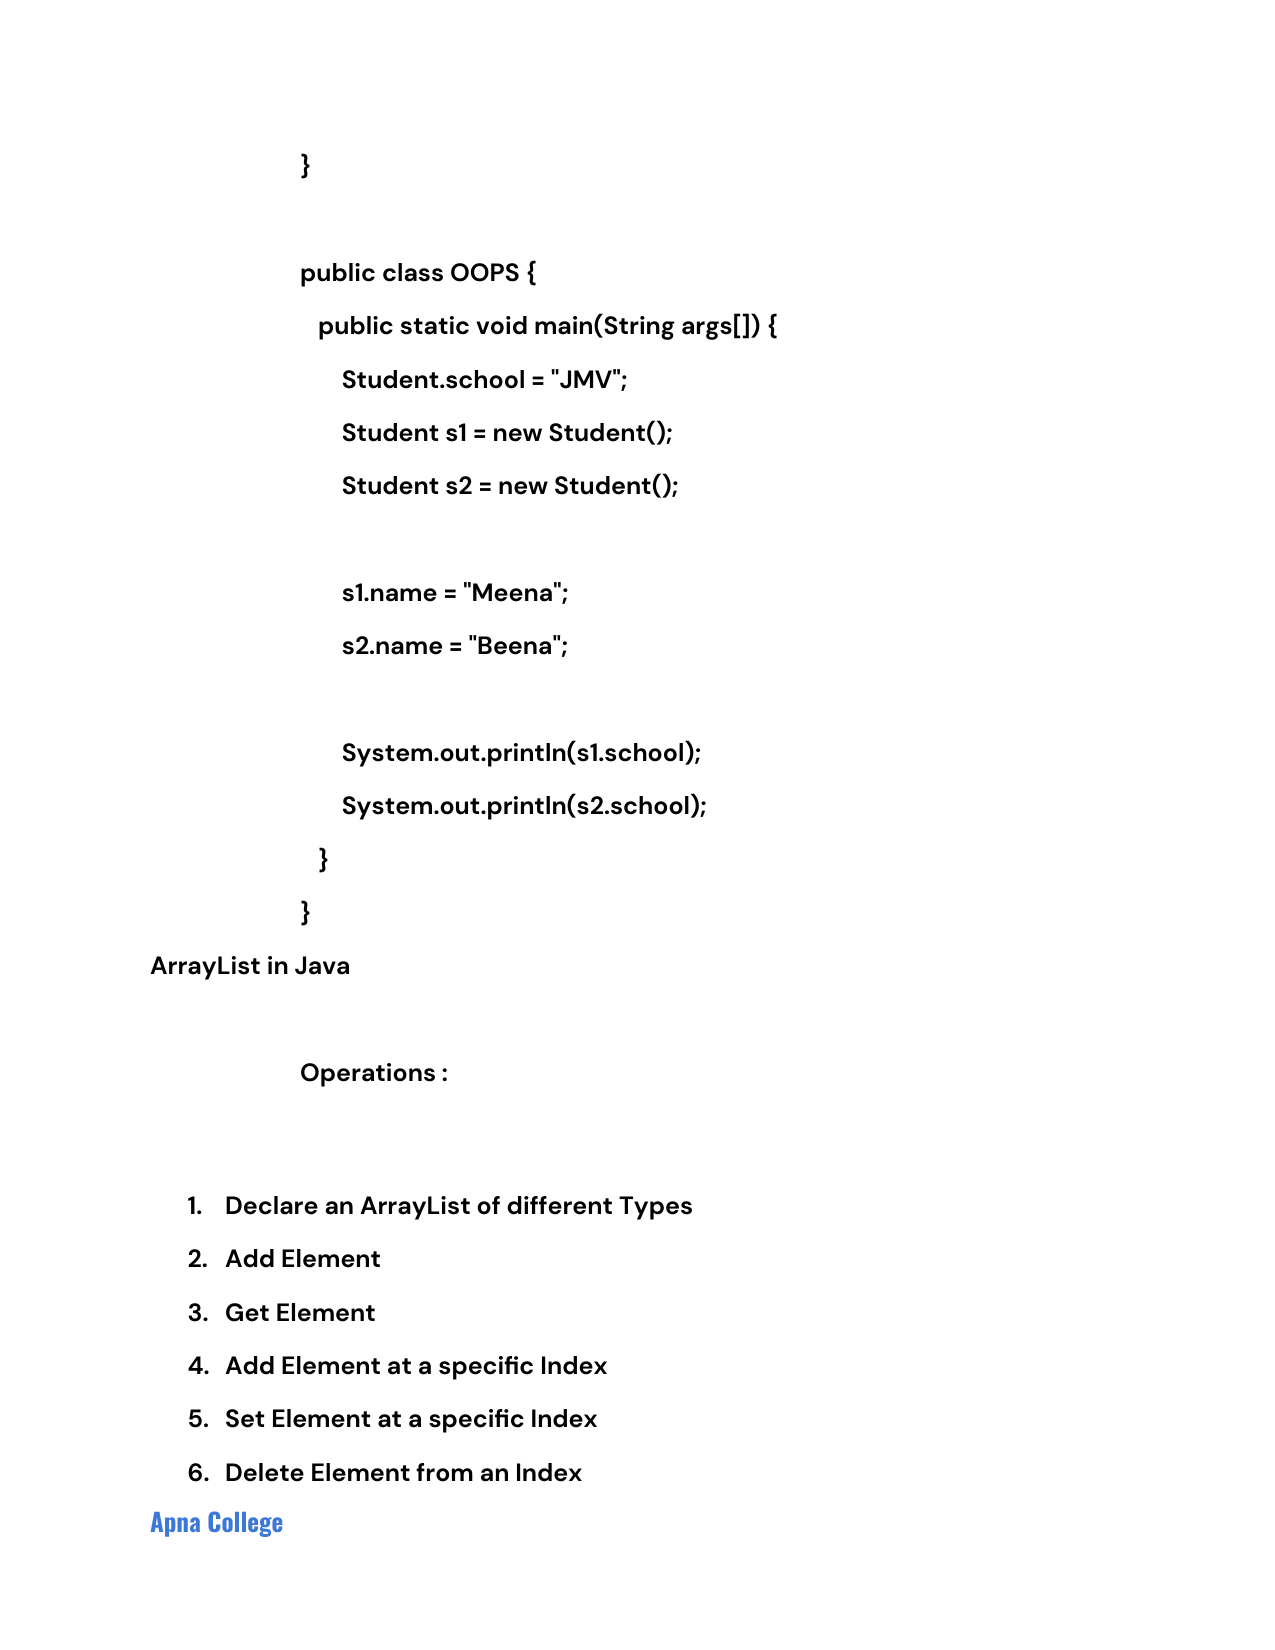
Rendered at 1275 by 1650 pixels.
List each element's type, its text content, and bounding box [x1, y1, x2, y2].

text Student.school = "JMV"; [300, 363, 1125, 396]
text s2.name = "Beena"; [300, 630, 1125, 662]
list Set Element at a specific Index [187, 1403, 1125, 1436]
list Delete Element from an Index [187, 1456, 1125, 1489]
text } [300, 843, 1125, 876]
text public class OOPS { [300, 257, 1125, 289]
text Student s2 = new Student(); [300, 470, 1125, 502]
text System.out.println(s1.school); [300, 737, 1125, 769]
text s1.name = "Meena"; [300, 577, 1125, 609]
text } [300, 150, 1125, 182]
list Add Element [187, 1243, 1125, 1276]
text } [300, 897, 1125, 929]
list Get Element [187, 1296, 1125, 1329]
list Declare an ArrayList of different Types [187, 1190, 1125, 1222]
text System.out.println(s2.school); [300, 790, 1125, 822]
text Student s1 = new Student(); [300, 417, 1125, 449]
text ArrayList in Java [150, 950, 1125, 982]
text public static void main(String args[]) { [300, 310, 1125, 342]
list Add Element at a specific Index [187, 1350, 1125, 1382]
text Operations : [300, 1057, 1125, 1089]
